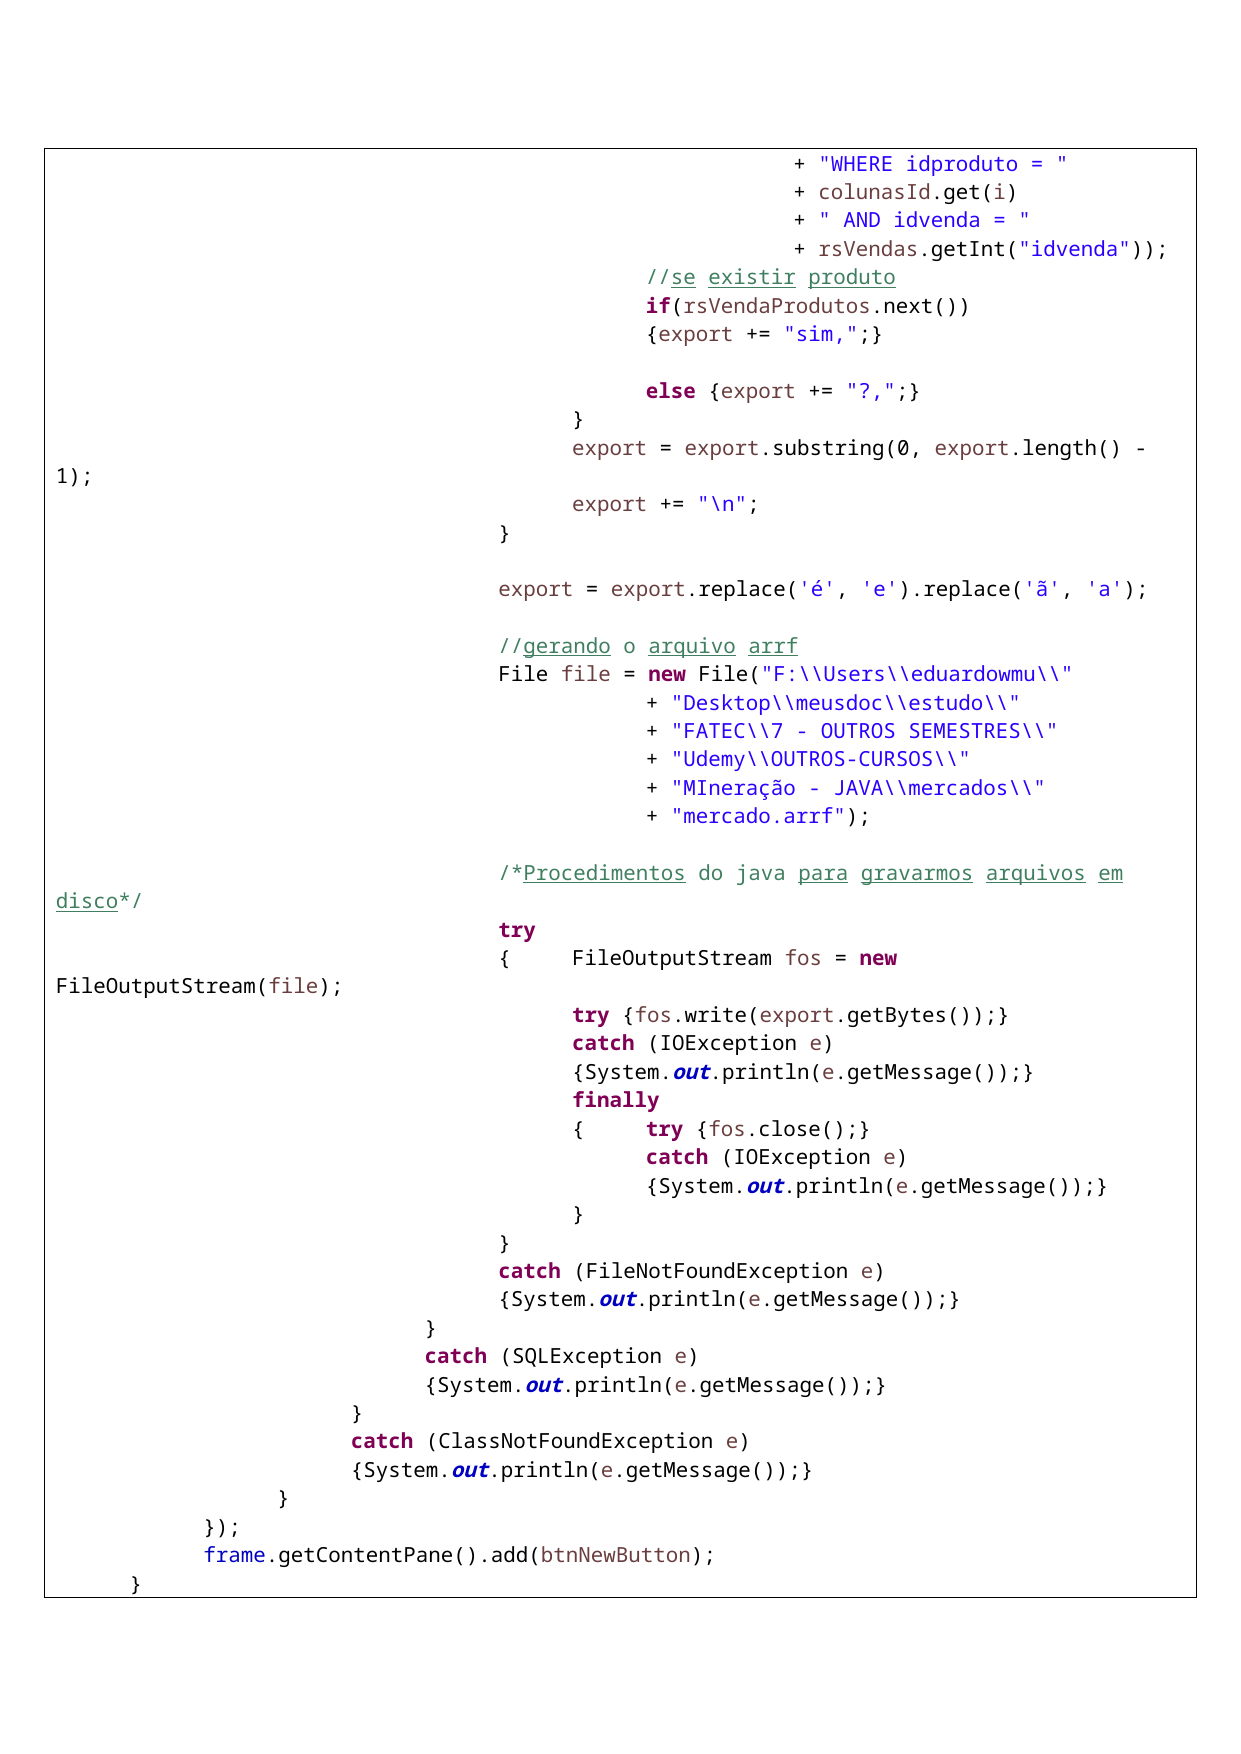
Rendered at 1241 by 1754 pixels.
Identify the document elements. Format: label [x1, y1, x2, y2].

table_header [45, 149, 1196, 1597]
